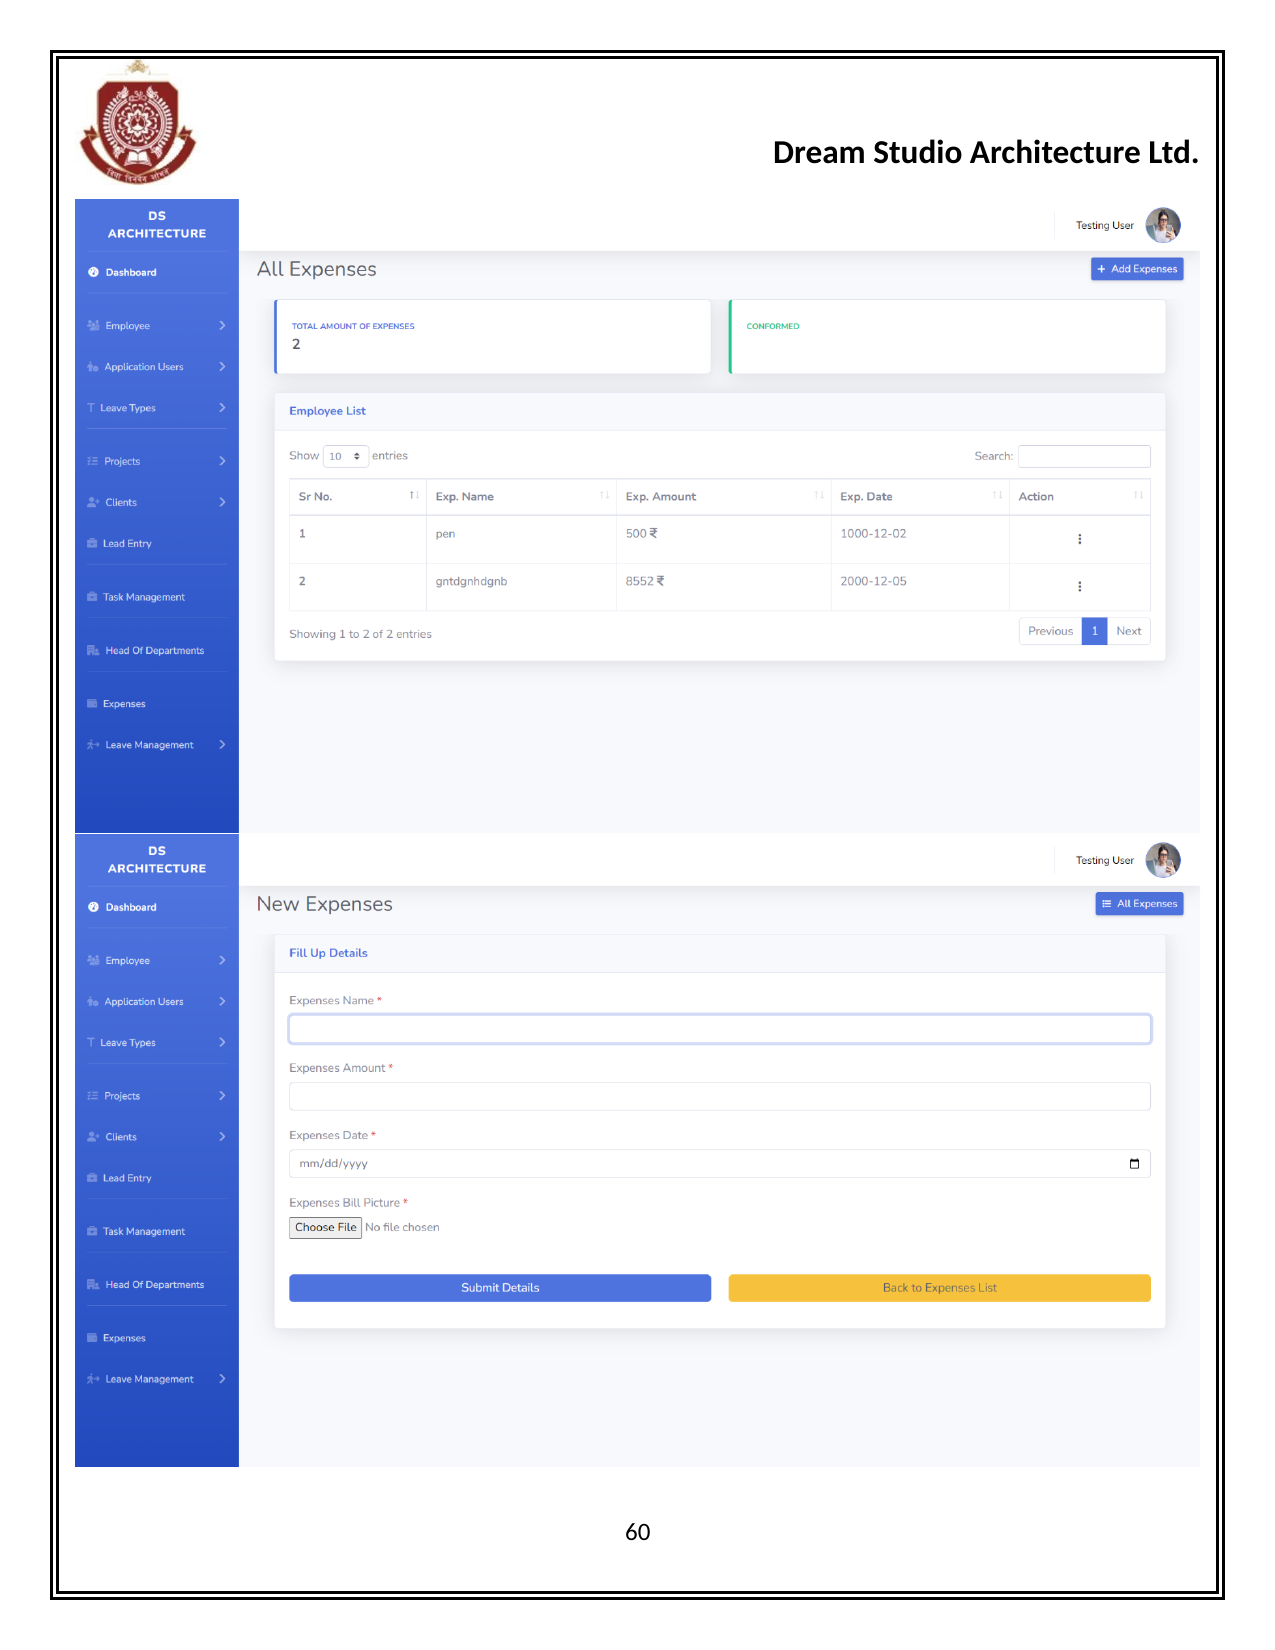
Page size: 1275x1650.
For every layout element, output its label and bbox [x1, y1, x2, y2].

picture [75, 199, 1200, 833]
picture [75, 59, 203, 185]
picture [75, 834, 1200, 1467]
